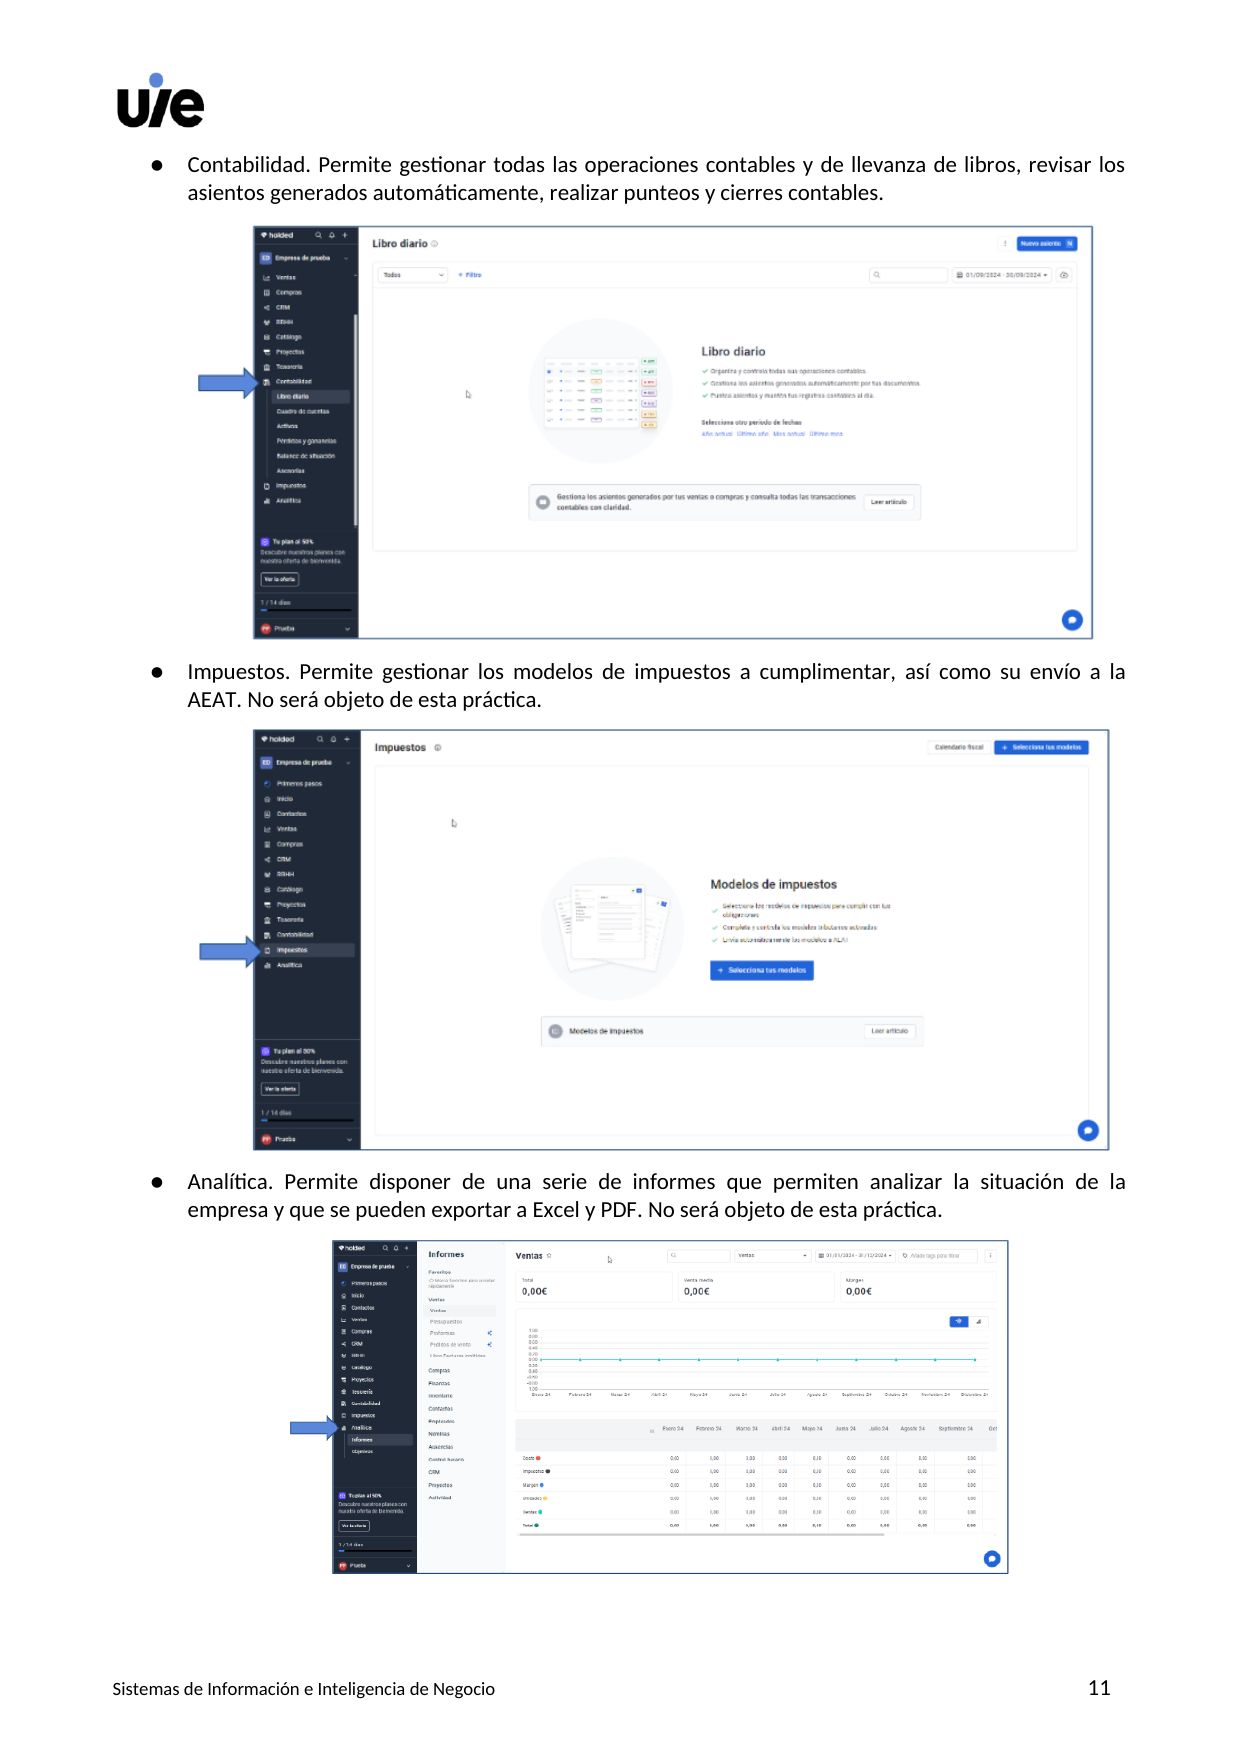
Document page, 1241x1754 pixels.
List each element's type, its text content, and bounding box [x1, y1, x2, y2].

picture [112, 71, 207, 130]
picture [187, 218, 1120, 645]
picture [283, 1236, 1032, 1582]
list Contabilidad. Permite gestionar todas las operaciones contables y de llevanza de libros, revisar los asientos generados automáticamente, realizar punteos y cierres contables. [150, 150, 1128, 206]
list Impuestos. Permite gestionar los modelos de impuestos a cumplimentar, así como su envío a la AEAT. No será objeto de esta práctica. [150, 657, 1128, 713]
list Analítica. Permite disponer de una serie de informes que permiten analizar la situación de la empresa y que se pueden exportar a Excel y PDF. No será objeto de esta práctica. [150, 1167, 1128, 1223]
picture [187, 725, 1128, 1155]
